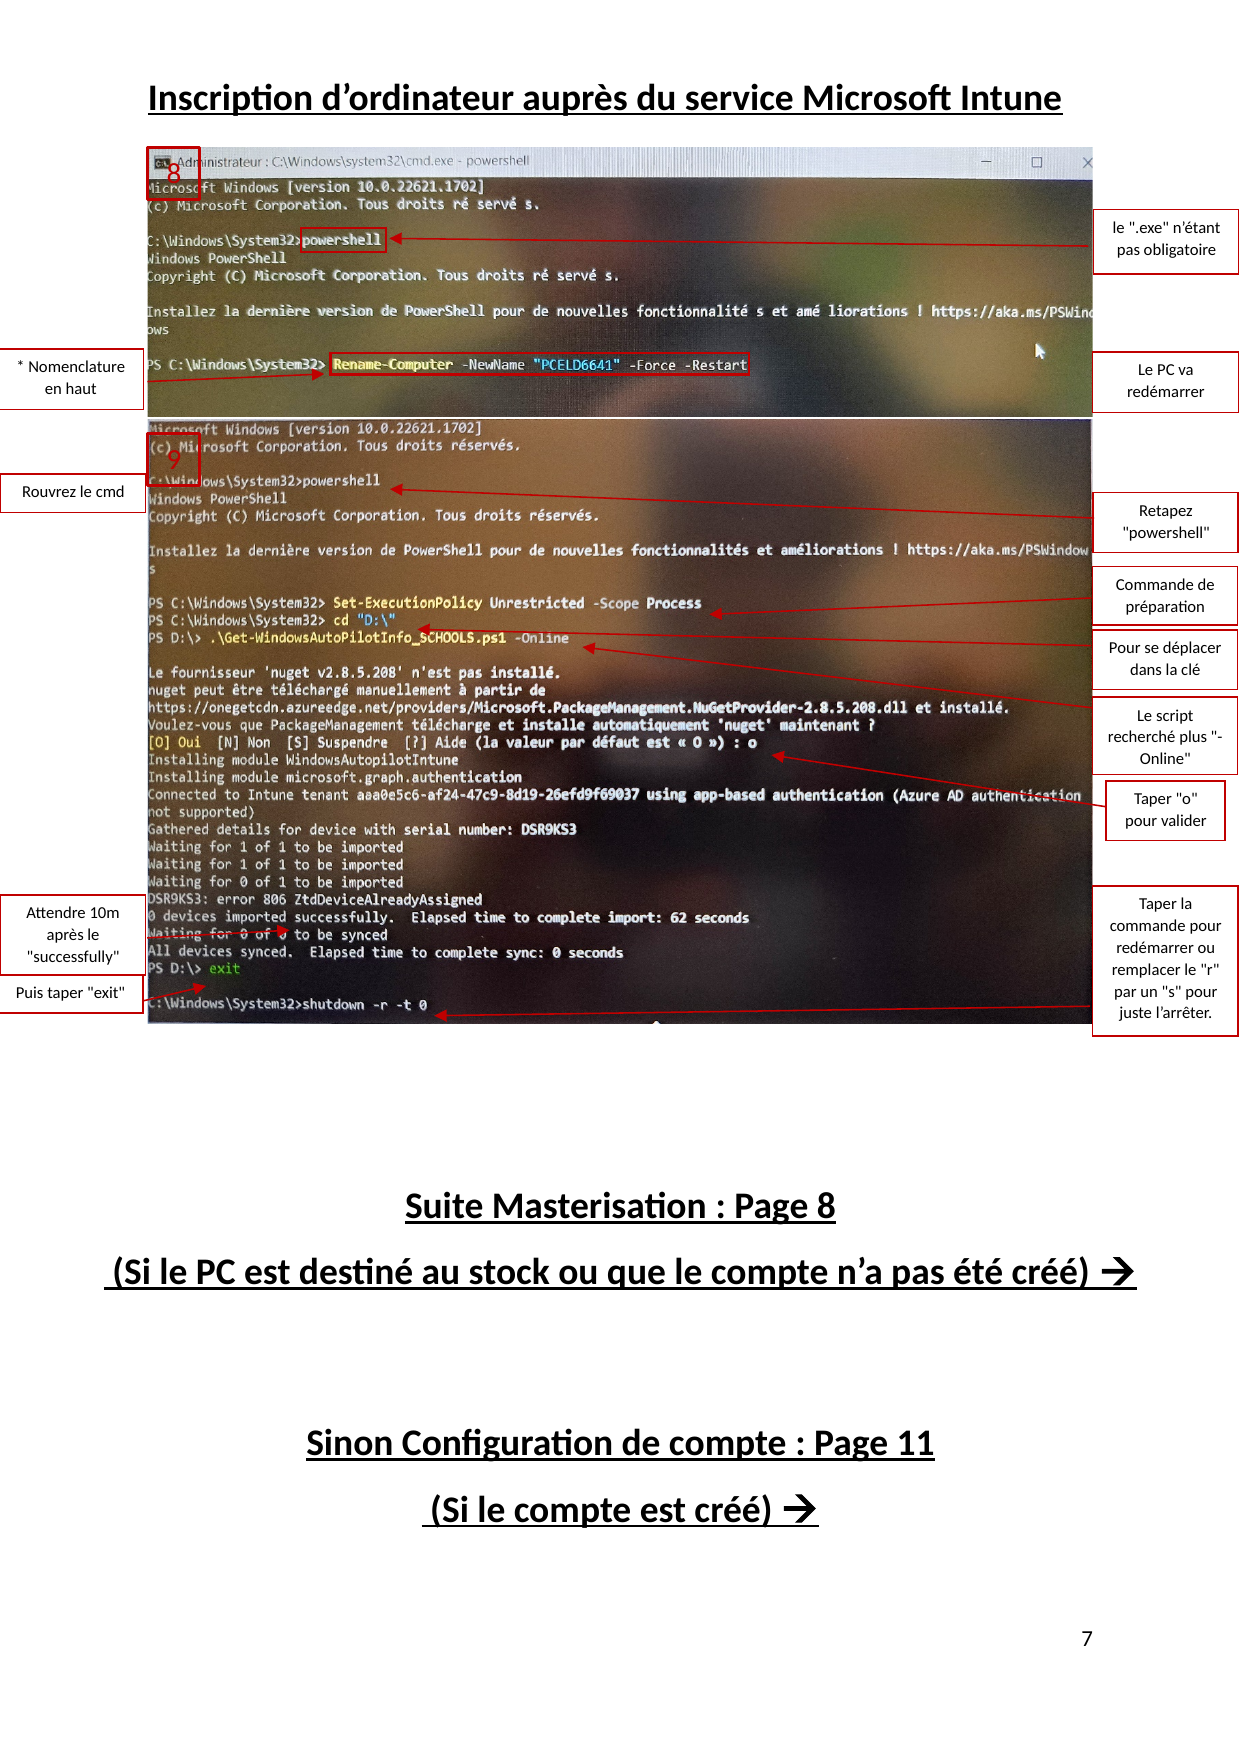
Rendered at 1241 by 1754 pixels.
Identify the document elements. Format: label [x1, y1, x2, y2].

picture [149, 435, 198, 484]
picture [147, 419, 1093, 1024]
picture [147, 147, 1093, 417]
picture [149, 149, 198, 198]
